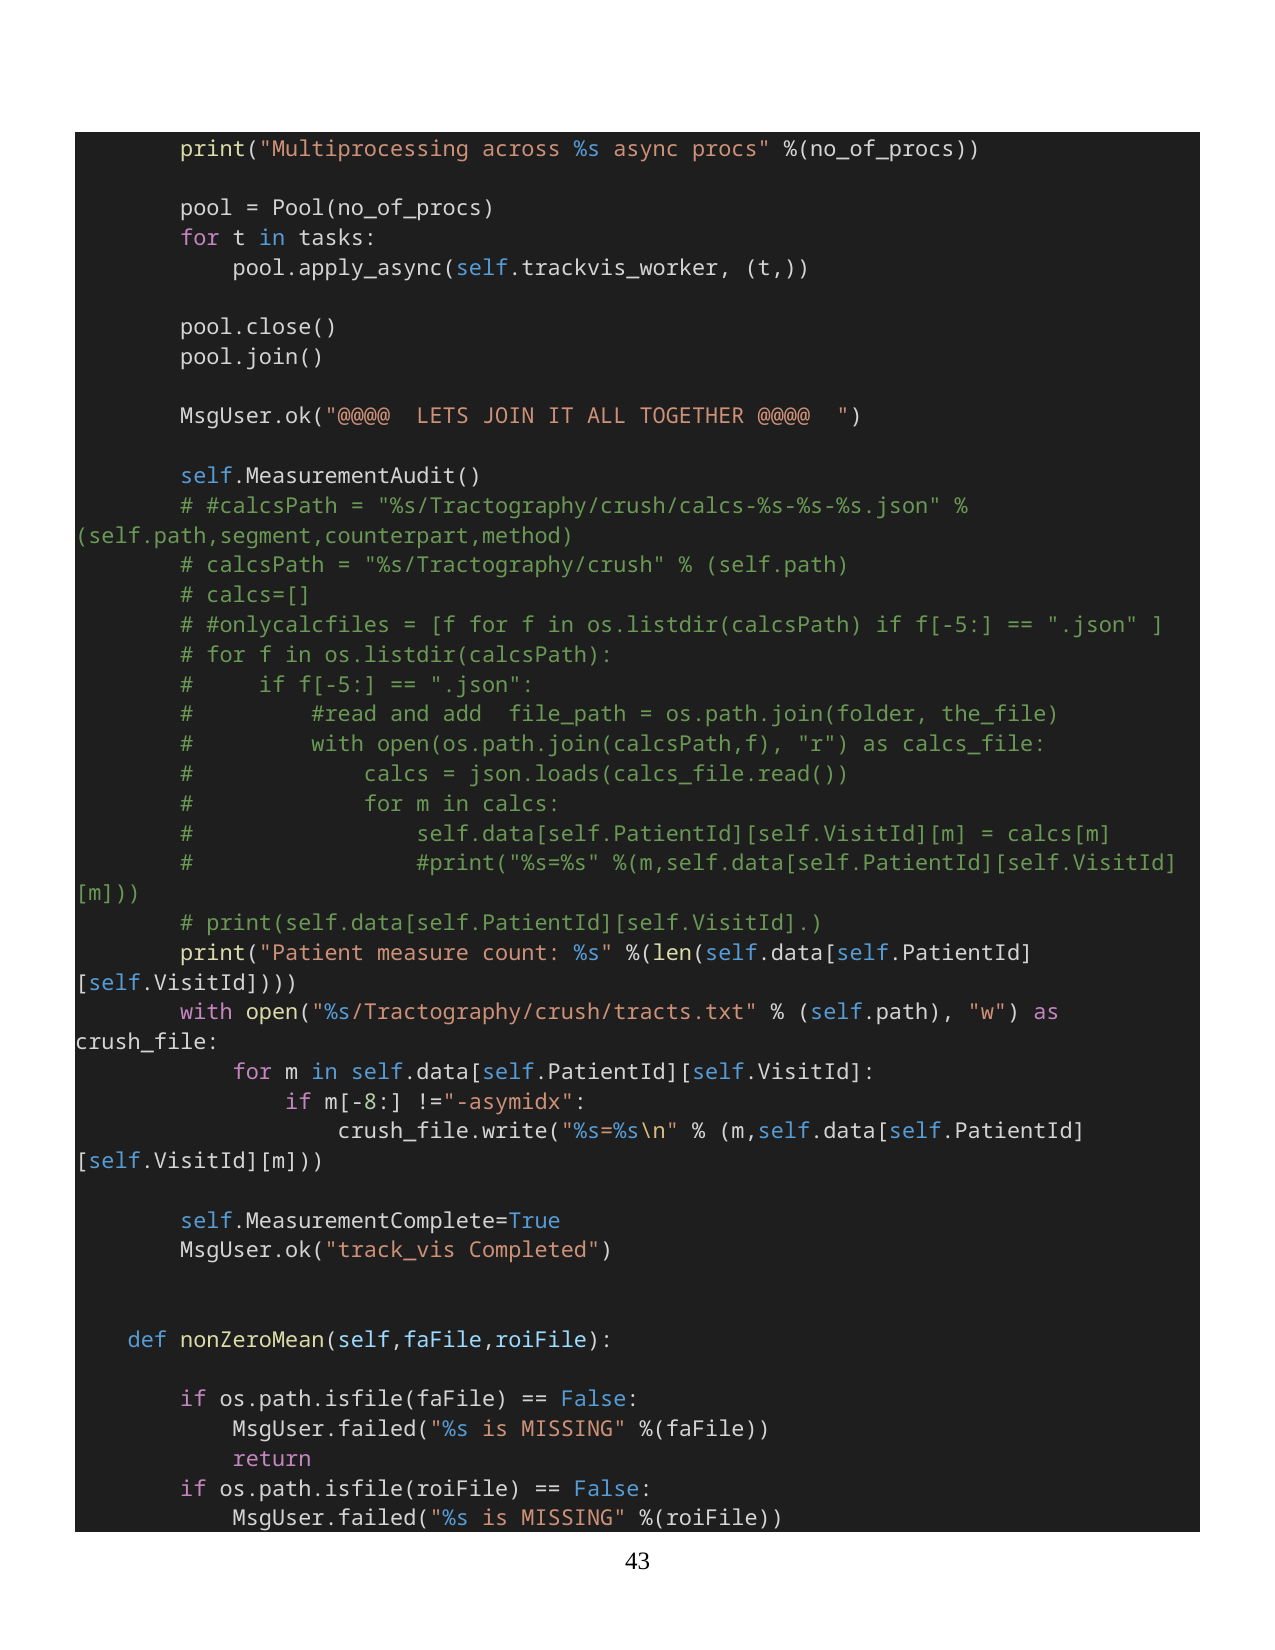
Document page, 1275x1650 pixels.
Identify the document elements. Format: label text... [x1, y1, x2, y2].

text print("Multiprocessing across %s async procs" %(no_of_procs)) [75, 132, 1200, 162]
text pool.apply_async(self.trackvis_worker, (t,)) [75, 252, 1200, 281]
text # #print("%s=%s" %(m,self.data[self.PatientId][self.VisitId][m])) [75, 847, 1200, 907]
text print("Patient measure count: %s" %(len(self.data[self.PatientId][self.VisitId]))) [75, 937, 1200, 996]
text if os.path.isfile(roiFile) == False: [75, 1473, 1200, 1502]
text MsgUser.ok("track_vis Completed") [75, 1234, 1200, 1264]
text pool.close() [75, 311, 1200, 341]
text if os.path.isfile(faFile) == False: [75, 1383, 1200, 1413]
text # calcs=[] [75, 579, 1200, 609]
text pool = Pool(no_of_procs) [75, 192, 1200, 222]
text # #calcsPath = "%s/Tractography/crush/calcs-%s-%s-%s.json" % (self.path,segment,counterpart,method) [75, 490, 1200, 549]
text # calcsPath = "%s/Tractography/crush" % (self.path) [75, 549, 1200, 579]
text # calcs = json.loads(calcs_file.read()) [75, 758, 1200, 788]
text self.MeasurementAudit() [75, 460, 1200, 490]
text # self.data[self.PatientId][self.VisitId][m] = calcs[m] [75, 817, 1200, 847]
text # print(self.data[self.PatientId][self.VisitId].) [75, 907, 1200, 937]
text # with open(os.path.join(calcsPath,f), "r") as calcs_file: [75, 728, 1200, 758]
text def nonZeroMean(self,faFile,roiFile): [75, 1324, 1200, 1353]
text return [75, 1443, 1200, 1473]
text MsgUser.ok("@@@@ LETS JOIN IT ALL TOGETHER @@@@ ") [75, 400, 1200, 430]
text crush_file.write("%s=%s\n" % (m,self.data[self.PatientId][self.VisitId][m])) [75, 1115, 1200, 1175]
text self.MeasurementComplete=True [75, 1205, 1200, 1234]
text for t in tasks: [75, 222, 1200, 252]
text # if f[-5:] == ".json": [75, 668, 1200, 698]
text MsgUser.failed("%s is MISSING" %(faFile)) [75, 1413, 1200, 1443]
text MsgUser.failed("%s is MISSING" %(roiFile)) [75, 1502, 1200, 1532]
text # for m in calcs: [75, 788, 1200, 817]
text # #read and add file_path = os.path.join(folder, the_file) [75, 698, 1200, 728]
text if m[-8:] !="-asymidx": [75, 1086, 1200, 1115]
text # #onlycalcfiles = [f for f in os.listdir(calcsPath) if f[-5:] == ".json" ] [75, 609, 1200, 639]
text pool.join() [75, 341, 1200, 371]
text # for f in os.listdir(calcsPath): [75, 639, 1200, 668]
text for m in self.data[self.PatientId][self.VisitId]: [75, 1056, 1200, 1086]
text with open("%s/Tractography/crush/tracts.txt" % (self.path), "w") as crush_file: [75, 996, 1200, 1056]
